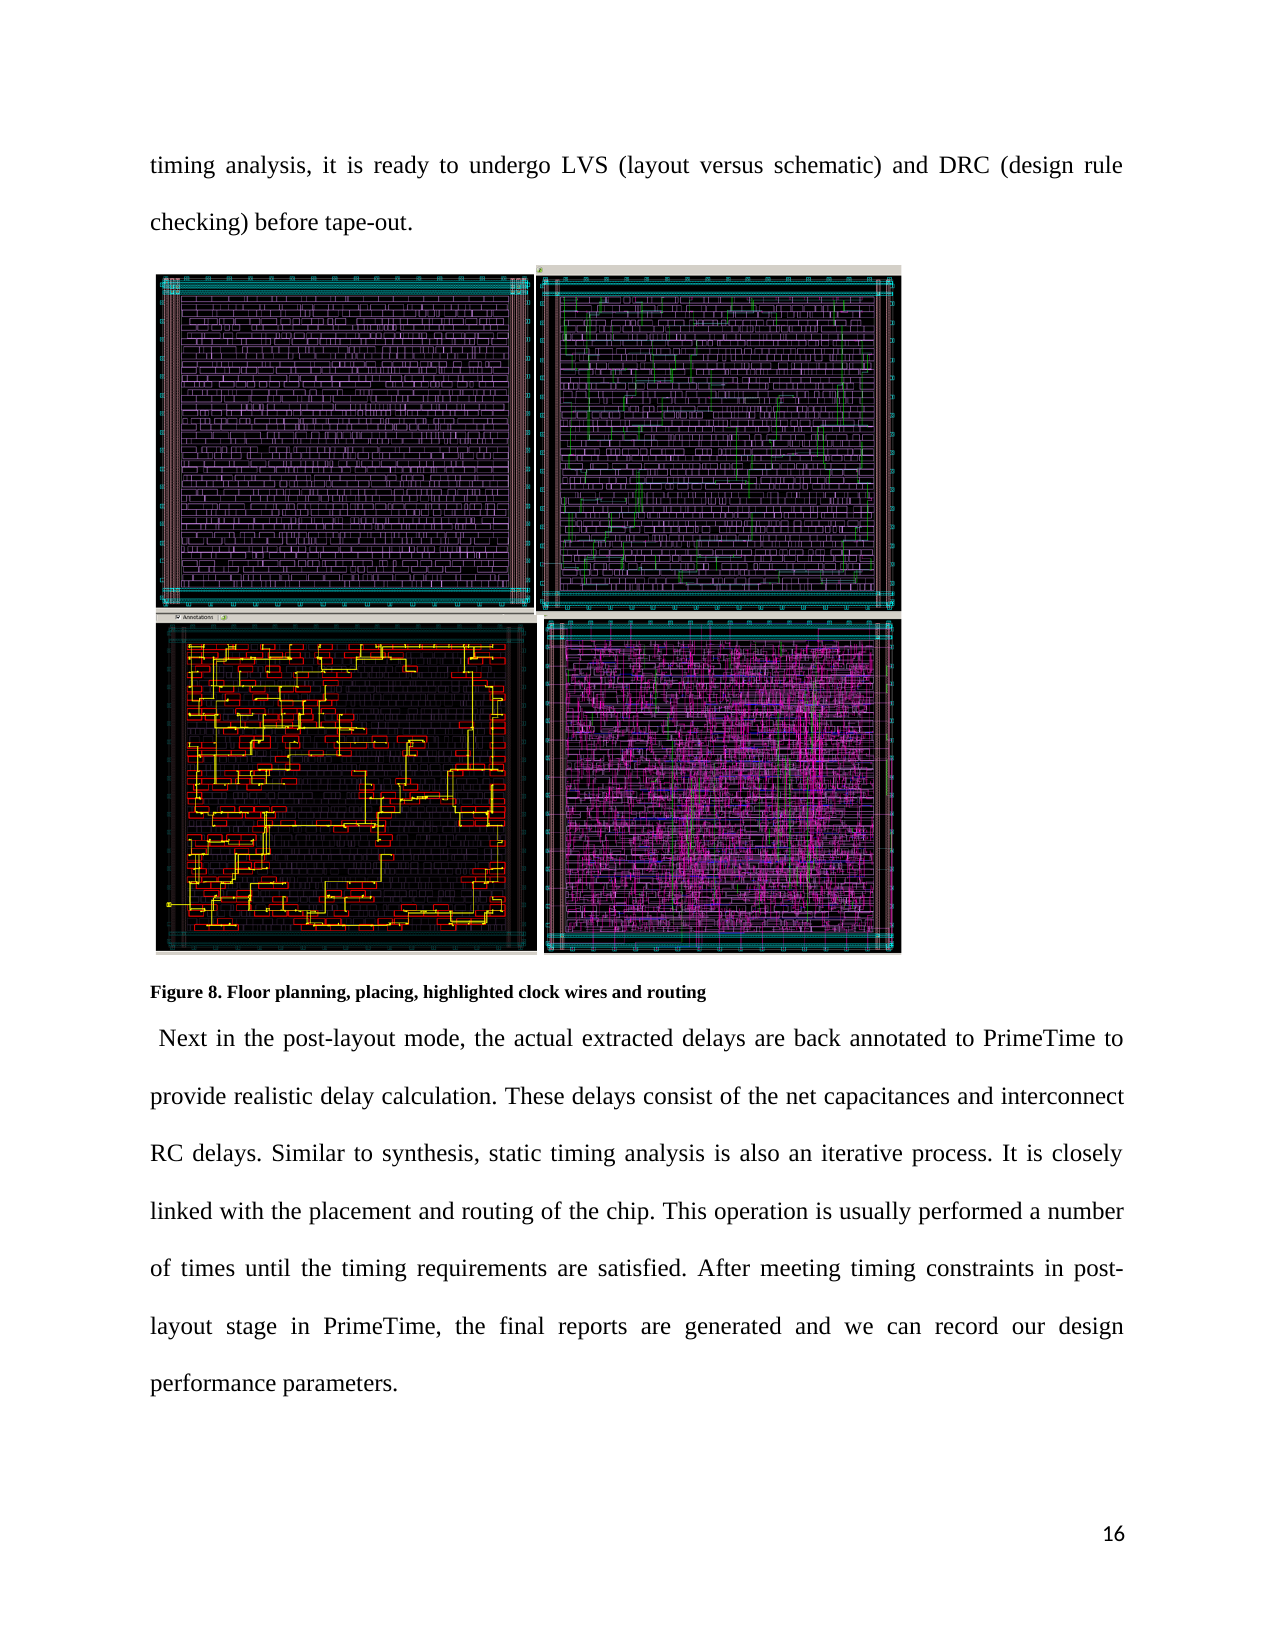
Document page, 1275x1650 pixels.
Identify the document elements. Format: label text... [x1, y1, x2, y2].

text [150, 150, 1125, 236]
text Next in the post-layout mode, the actual extracted delays are back annotated to PrimeTime to provide realistic delay calculation. These delays consist of the net capacitances and interconnect RC delays. Similar to synthesis, static timing analysis is also an iterative process. It is closely linked with the placement and routing of the chip. This operation is usually performed a number of times until the timing requirements are satisfied. After meeting timing constraints in post-layout stage in PrimeTime, the final reports are generated and we can record our design performance parameters. [150, 1023, 1125, 1397]
picture [155, 265, 902, 955]
